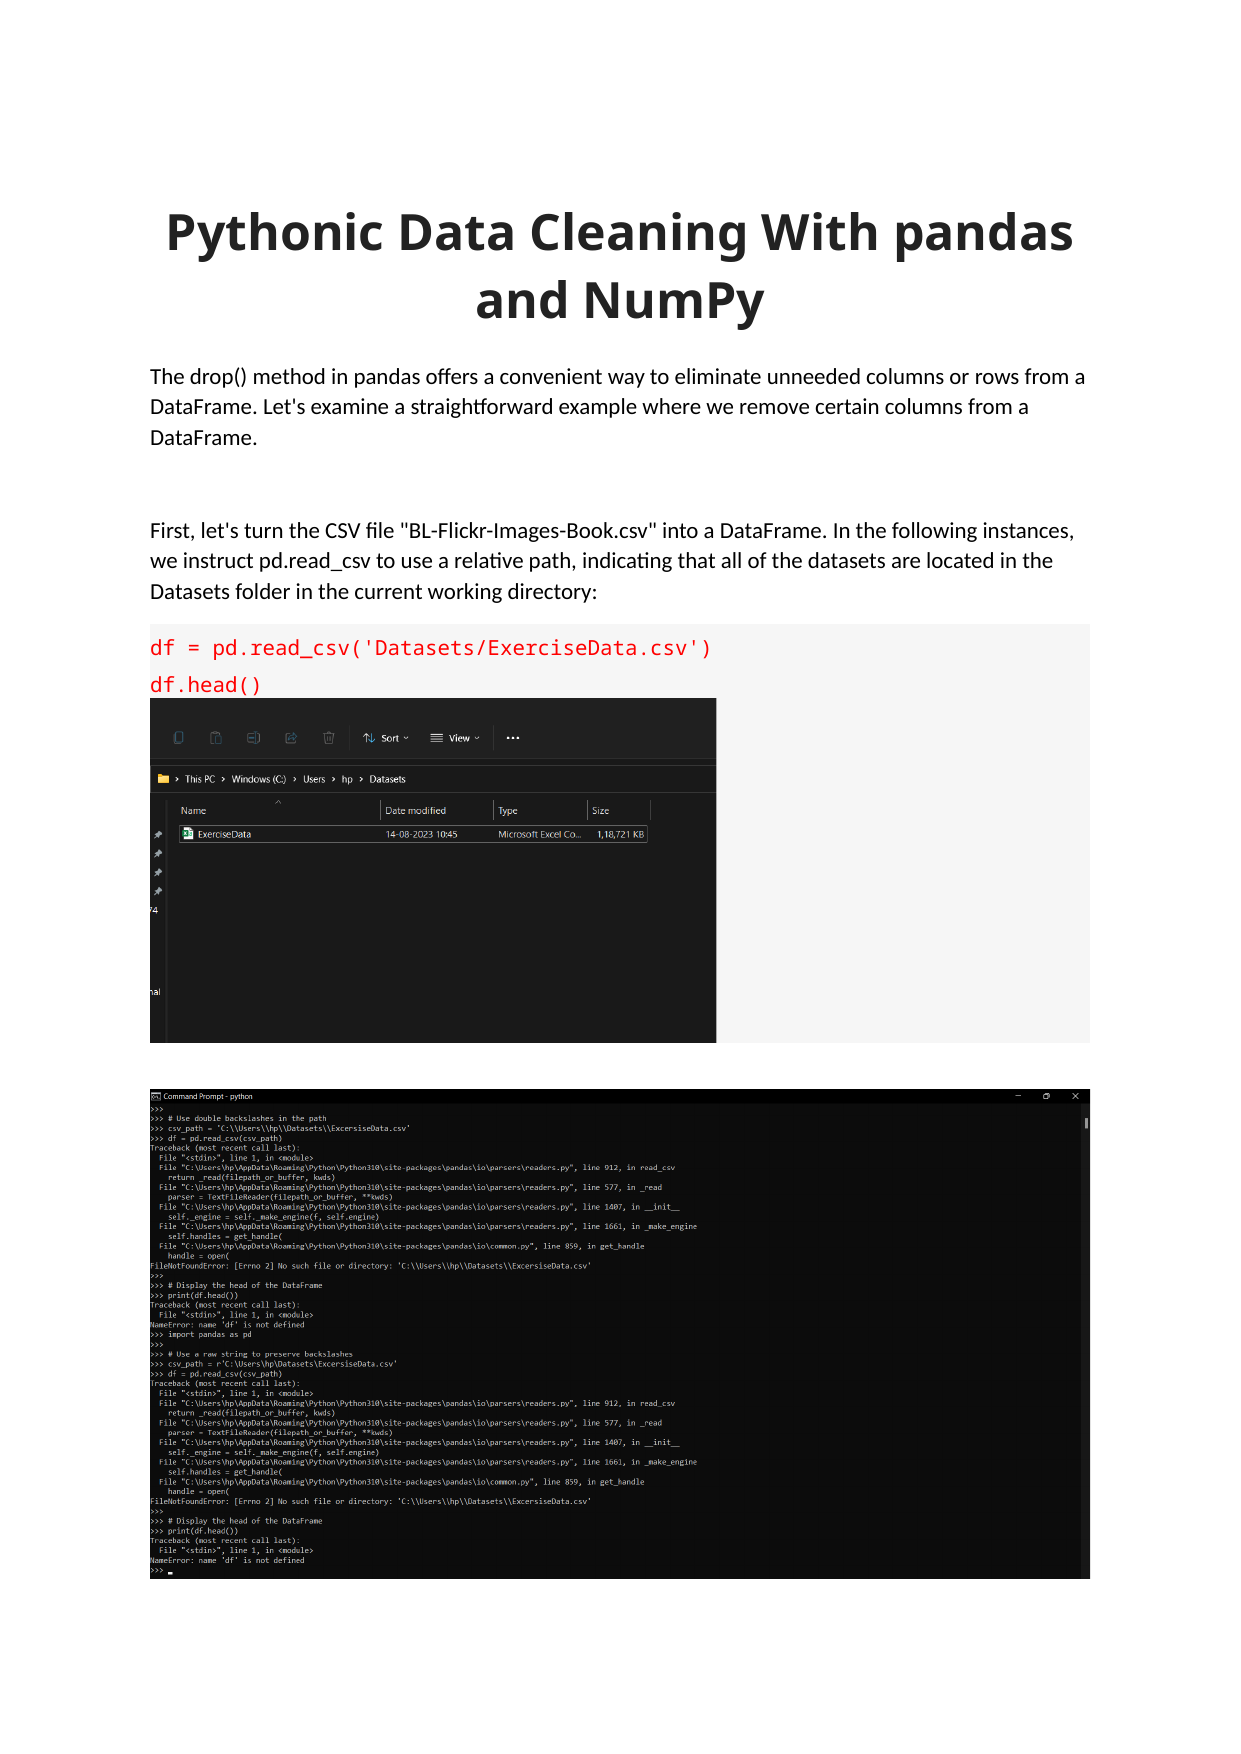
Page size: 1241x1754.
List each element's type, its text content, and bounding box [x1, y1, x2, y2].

text First, let's turn the CSV file "BL-Flickr-Images-Book.csv" into a DataFrame. In the following instances, we instruct pd.read_csv to use a relative path, indicating that all of the datasets are located in the Datasets folder in the current working directory: [150, 516, 1090, 605]
text The drop() method in pandas offers a convenient way to eliminate unneeded columns or rows from a DataFrame. Let's examine a straightforward example where we remove certain columns from a DataFrame. [150, 362, 1090, 451]
picture [150, 698, 717, 1043]
text Pythonic Data Cleaning With pandas and NumPy [150, 197, 1090, 333]
picture [150, 1089, 1091, 1579]
text df.head() [150, 661, 1090, 699]
text df = pd.read_csv('Datasets/ExerciseData.csv') [150, 624, 1090, 661]
